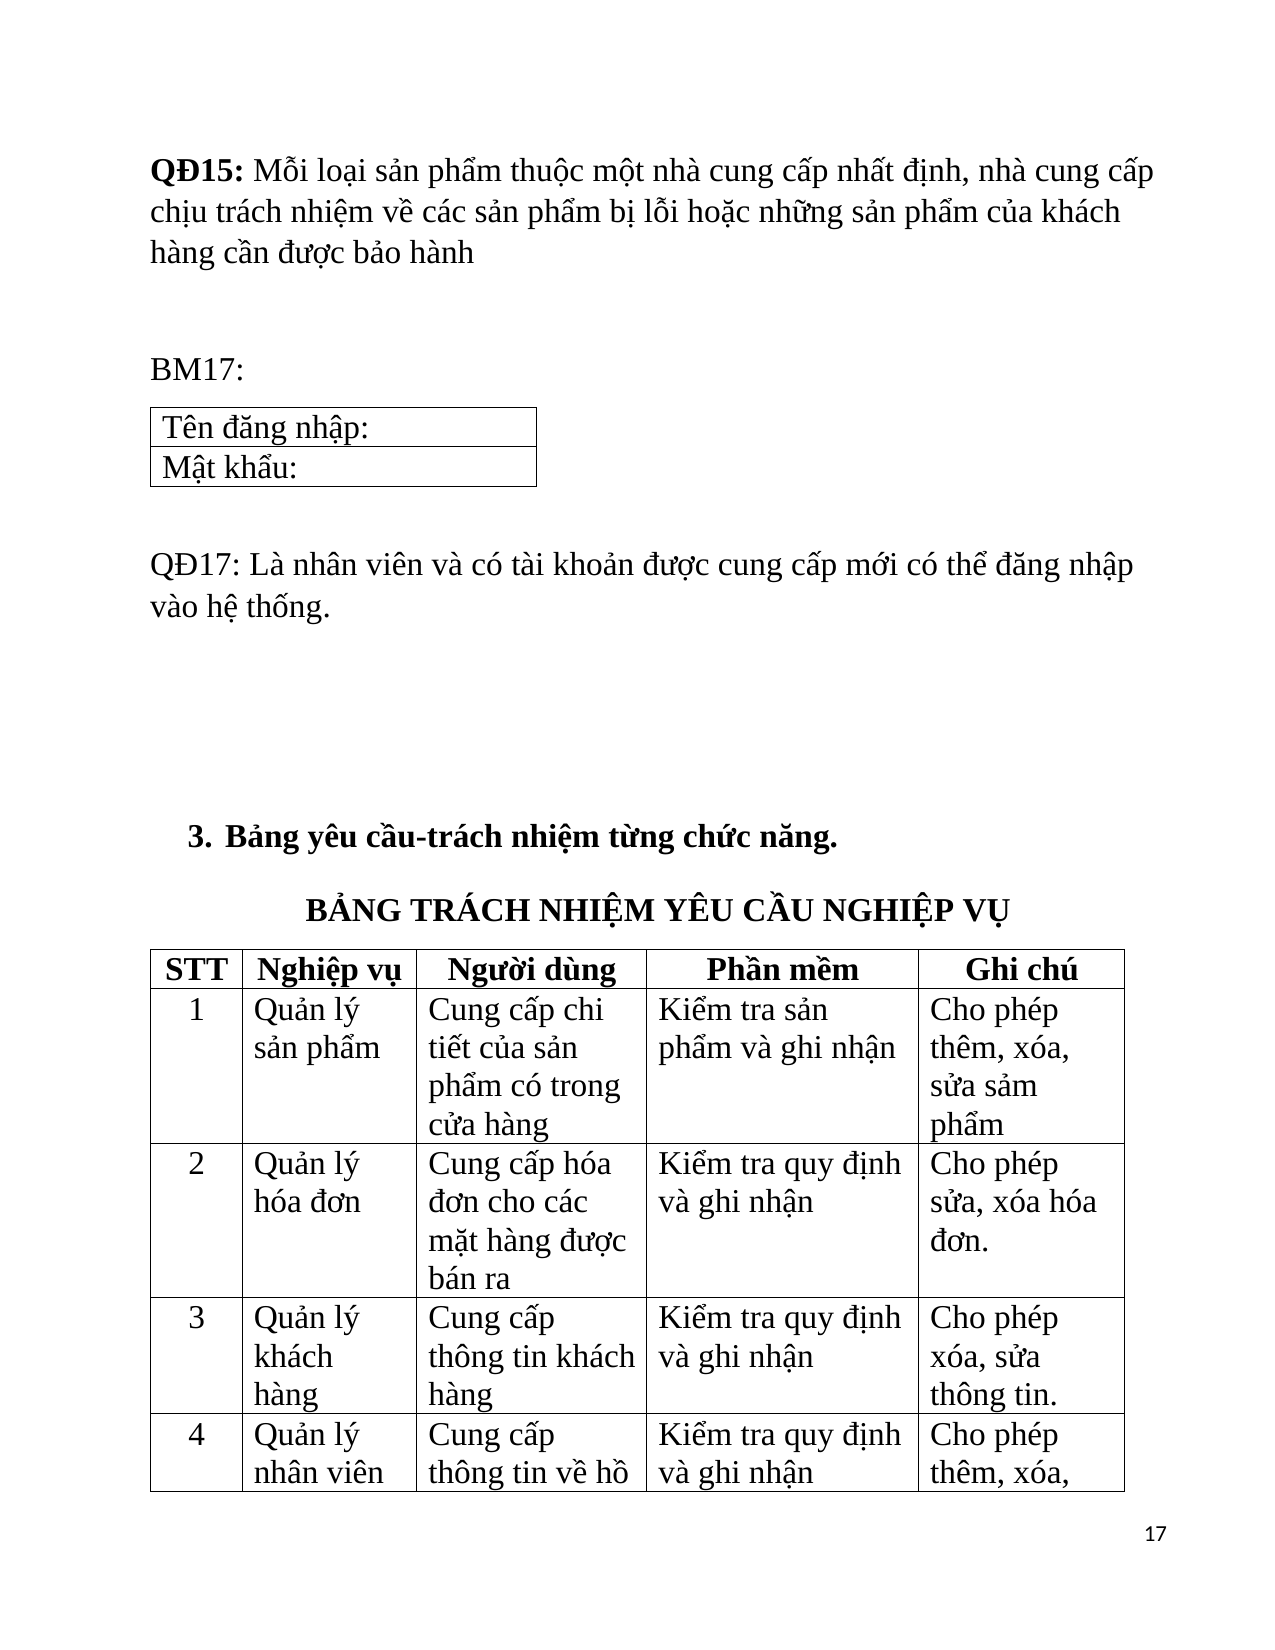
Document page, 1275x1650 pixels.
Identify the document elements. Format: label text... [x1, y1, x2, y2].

table_cell Quản lý hóa đơn [243, 1144, 416, 1297]
table_cell Quản lý nhân viên [243, 1414, 416, 1491]
table_cell Kiểm tra sản phẩm và ghi nhận [647, 989, 918, 1142]
table_cell Kiểm tra quy định và ghi nhận [647, 1298, 918, 1413]
table_header Người dùng [417, 950, 646, 988]
table_cell Cho phép sửa, xóa hóa đơn. [919, 1144, 1124, 1297]
table_cell 3 [151, 1298, 242, 1413]
table_header Tên đăng nhập: [151, 408, 536, 446]
table_header Ghi chú [919, 950, 1124, 988]
table_header Phần mềm [647, 950, 918, 988]
table_cell Quản lý sản phẩm [243, 989, 416, 1142]
table_cell Cung cấp chi tiết của sản phẩm có trong cửa hàng [417, 989, 646, 1142]
table_cell Cho phép thêm, xóa, sửa sảm phẩm [919, 989, 1124, 1142]
table_cell Kiểm tra quy định và ghi nhận [647, 1144, 918, 1297]
text BẢNG TRÁCH NHIỆM YÊU CẦU NGHIỆP VỤ [150, 891, 1167, 929]
table_cell Cung cấp thông tin khách hàng [417, 1298, 646, 1413]
table_cell Cho phép xóa, sửa thông tin. [919, 1298, 1124, 1413]
table_cell Quản lý khách hàng [243, 1298, 416, 1413]
text BM17: [150, 349, 1167, 387]
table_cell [919, 1414, 1124, 1491]
table_cell 2 [151, 1144, 242, 1297]
text QĐ15: Mỗi loại sản phẩm thuộc một nhà cung cấp nhất định, nhà cung cấp chịu trách nhiệm về các sản phẩm bị lỗi hoặc những sản phẩm của khách hàng cần được bảo hành [150, 150, 1167, 271]
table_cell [647, 1414, 918, 1491]
table_cell Mật khẩu: [151, 447, 536, 486]
table_cell Cung cấp hóa đơn cho các mặt hàng được bán ra [417, 1144, 646, 1297]
text QĐ17: Là nhân viên và có tài khoản được cung cấp mới có thể đăng nhập vào hệ thống. [150, 544, 1167, 624]
table_cell 4 [151, 1414, 242, 1491]
table_header STT [151, 950, 242, 988]
list Bảng yêu cầu-trách nhiệm từng chức năng. [187, 816, 1167, 855]
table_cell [417, 1414, 646, 1491]
table_cell 1 [151, 989, 242, 1142]
table_header Nghiệp vụ [243, 950, 416, 988]
